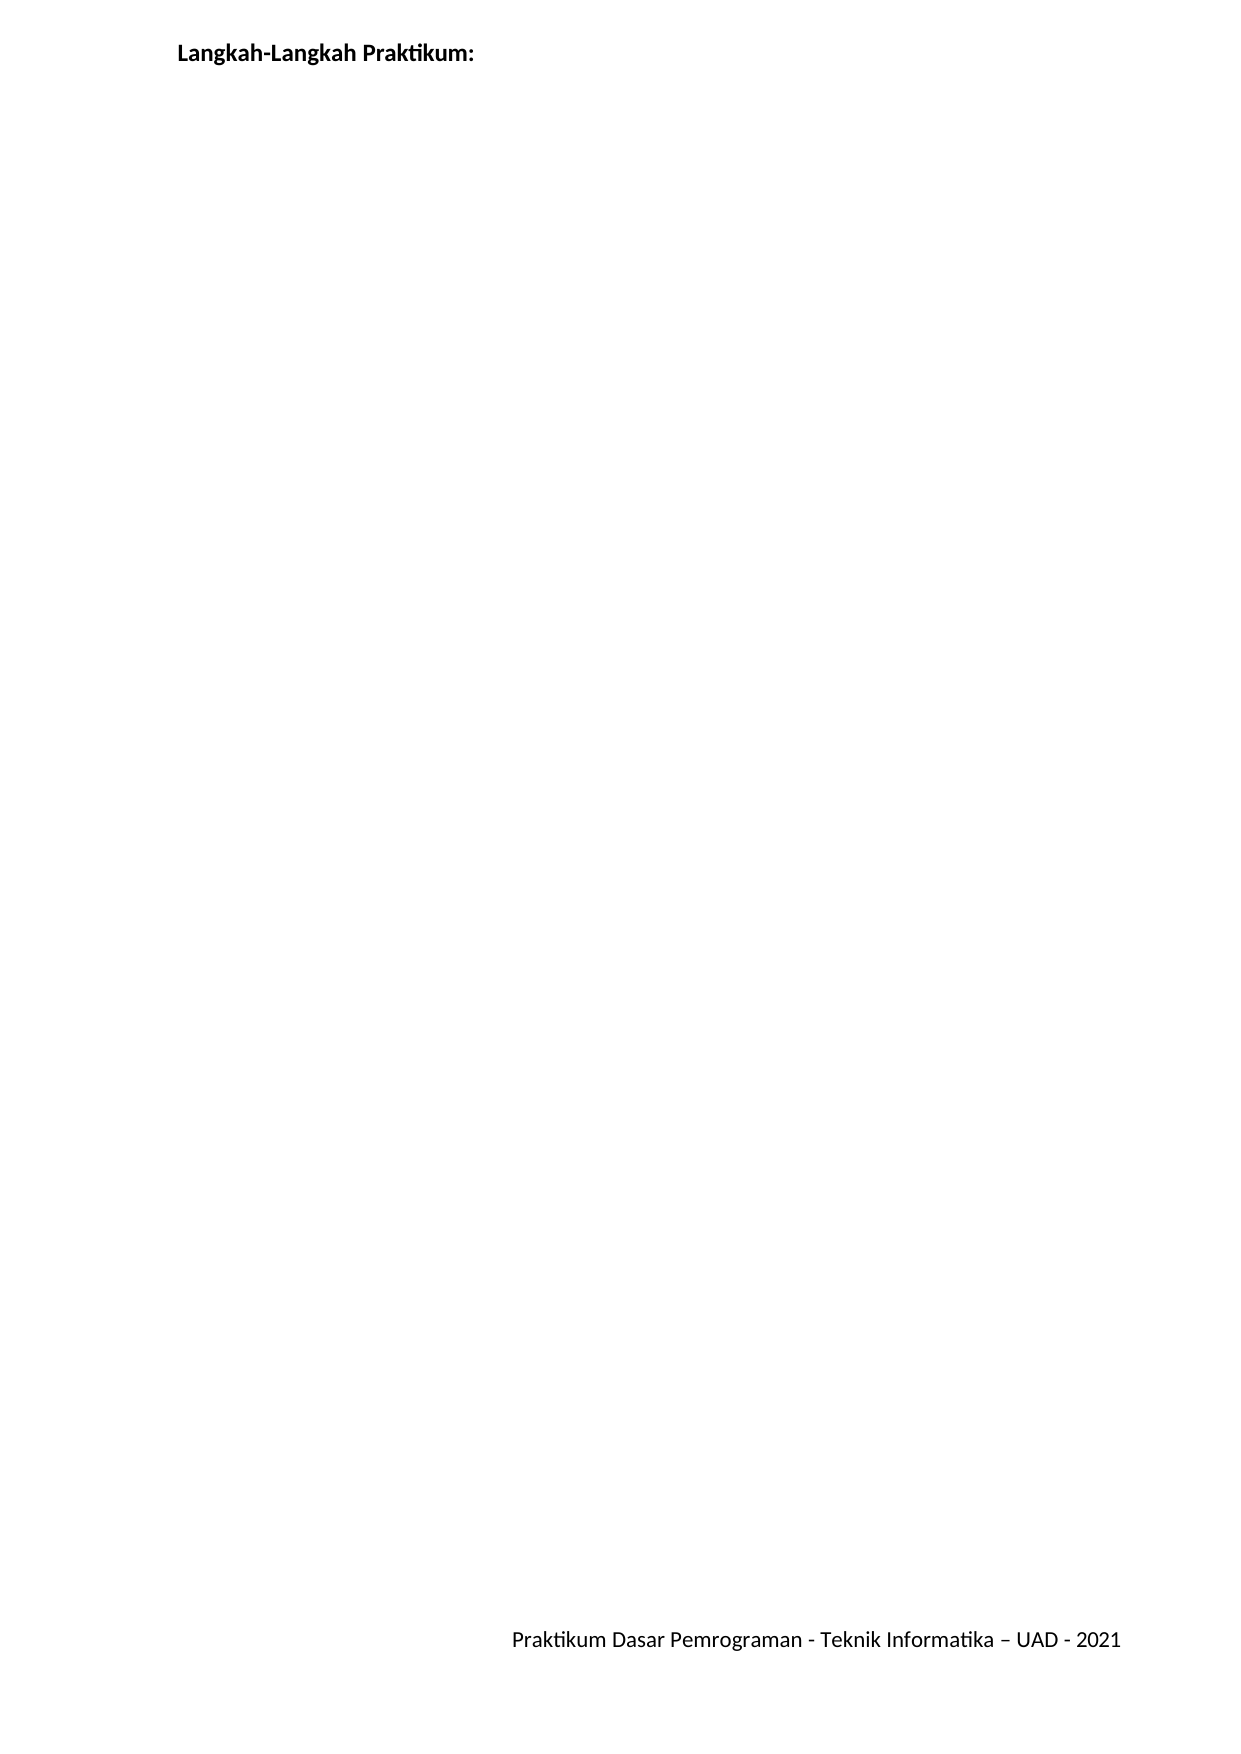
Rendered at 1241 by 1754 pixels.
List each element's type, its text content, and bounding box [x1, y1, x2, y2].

subtitle Langkah-Langkah Praktikum: [177, 37, 1223, 68]
